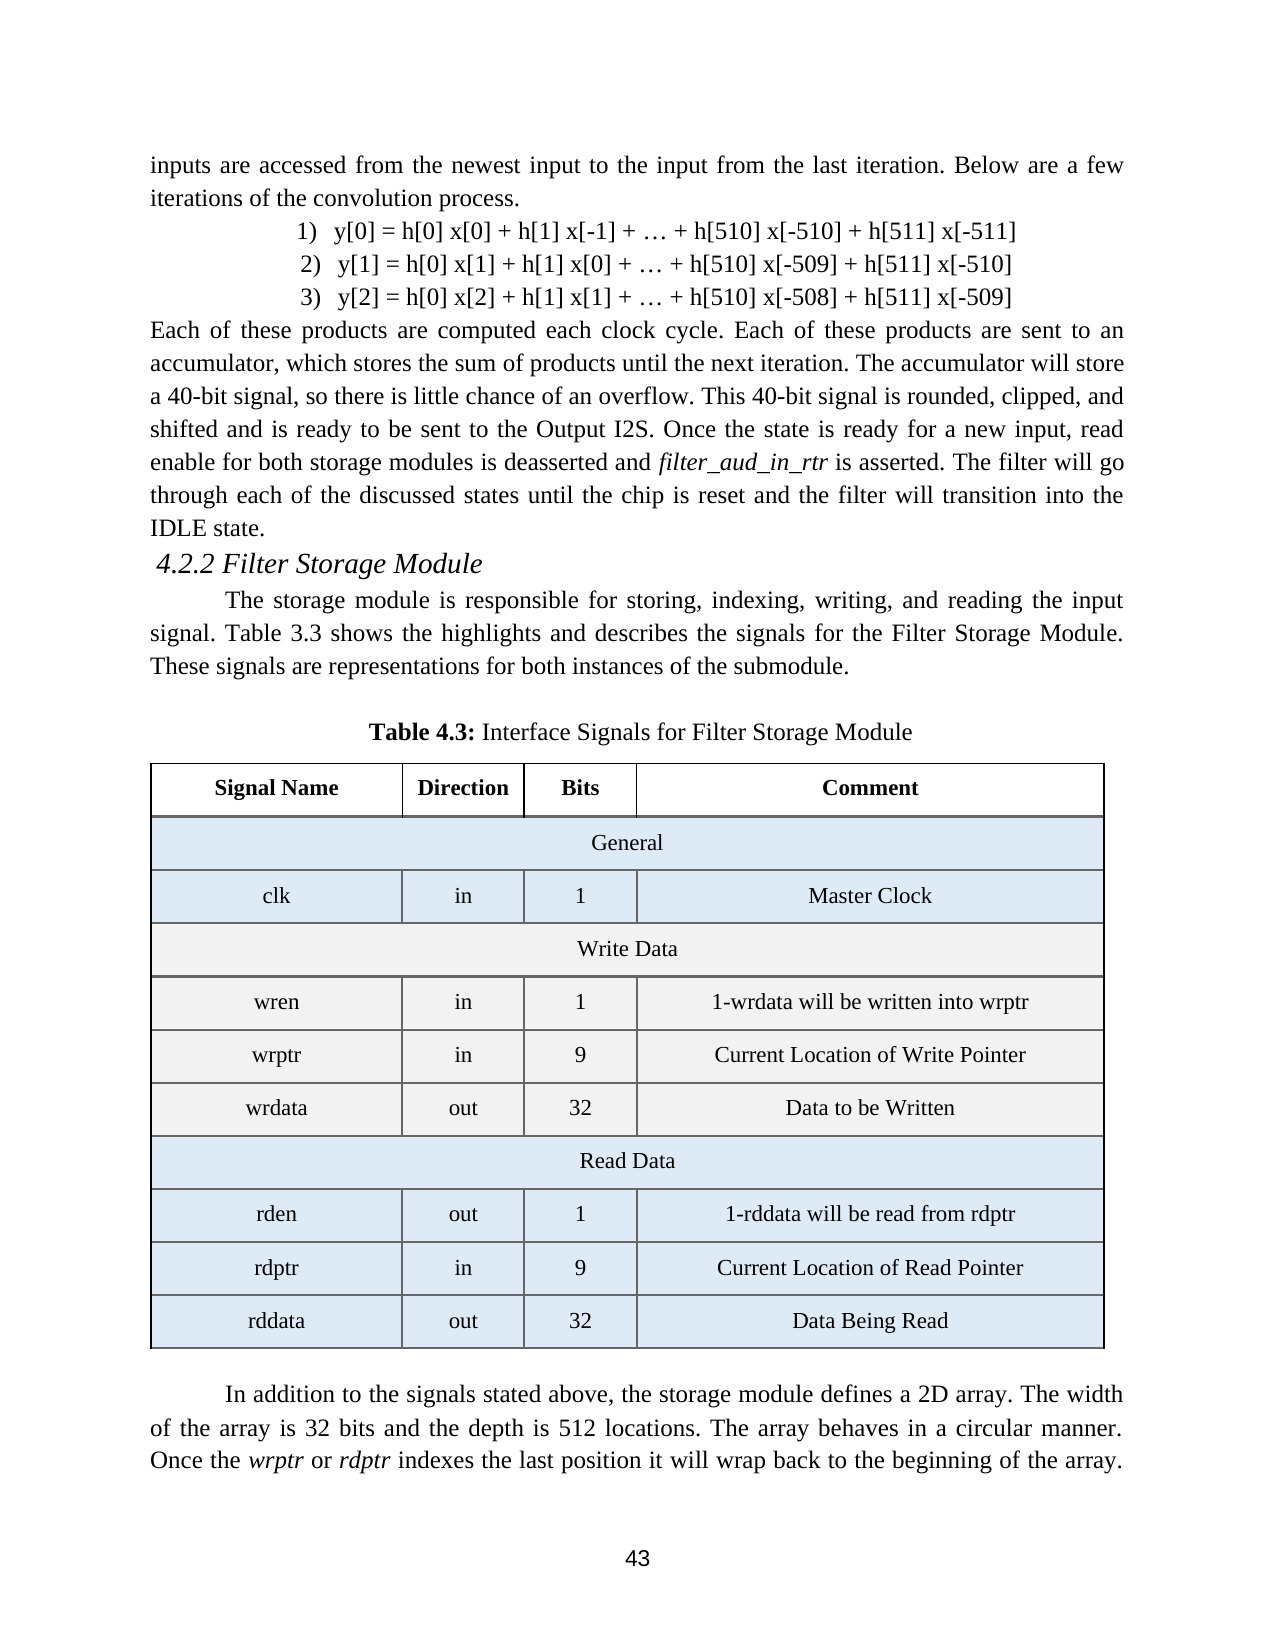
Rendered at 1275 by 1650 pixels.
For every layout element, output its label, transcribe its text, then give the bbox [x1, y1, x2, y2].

table_cell 1 [525, 871, 636, 922]
table_cell Write Data [152, 924, 1103, 975]
table_cell wren [152, 978, 401, 1028]
list y[1] = h[0] x[1] + h[1] x[0] + … + h[510] x[-509] + h[511] x[-510] [187, 249, 1125, 278]
table_cell in [403, 978, 523, 1028]
text The storage module is responsible for storing, indexing, writing, and reading the input signal. Table 3.3 shows the highlights and describes the signals for the Filter Storage Module. These signals are representations for both instances of the submodule. [150, 585, 1125, 679]
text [150, 1379, 1125, 1474]
table_cell rddata [152, 1296, 401, 1347]
table_cell rden [152, 1190, 401, 1241]
text Table 4.3: Interface Signals for Filter Storage Module [150, 717, 1125, 746]
text 4.2.2 Filter Storage Module [150, 546, 1125, 580]
table_cell Data Being Read [638, 1296, 1103, 1347]
table_cell wrptr [152, 1031, 401, 1082]
list y[0] = h[0] x[0] + h[1] x[-1] + … + h[510] x[-510] + h[511] x[-511] [187, 216, 1125, 245]
table_cell Master Clock [638, 871, 1103, 922]
table_cell 1-rddata will be read from rdptr [638, 1190, 1103, 1241]
table_cell wrdata [152, 1084, 401, 1135]
table_header Comment [637, 764, 1103, 815]
table_cell Current Location of Read Pointer [638, 1243, 1103, 1294]
table_cell 9 [525, 1031, 636, 1082]
table_header Signal Name [152, 764, 402, 815]
table_cell in [403, 871, 523, 922]
table_cell in [403, 1243, 523, 1294]
table_header Direction [403, 764, 523, 815]
table_cell out [403, 1084, 523, 1135]
table_cell General [152, 818, 1103, 869]
table_cell 1-wrdata will be written into wrptr [638, 978, 1103, 1028]
table_cell out [403, 1190, 523, 1241]
table_cell out [403, 1296, 523, 1347]
table_cell Current Location of Write Pointer [638, 1031, 1103, 1082]
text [150, 150, 1125, 212]
table_cell clk [152, 871, 401, 922]
table_header Bits [525, 764, 636, 815]
list y[2] = h[0] x[2] + h[1] x[1] + … + h[510] x[-508] + h[511] x[-509] [187, 282, 1125, 311]
table_cell in [403, 1031, 523, 1082]
table_cell 9 [525, 1243, 636, 1294]
table_cell 1 [525, 978, 636, 1028]
text Each of these products are computed each clock cycle. Each of these products are sent to an accumulator, which stores the sum of products until the next iteration. The accumulator will store a 40-bit signal, so there is little chance of an overflow. This 40-bit signal is rounded, clipped, and shifted and is ready to be sent to the Output I2S. Once the state is ready for a new input, read enable for both storage modules is deasserted and filter_aud_in_rtr is asserted. The filter will go through each of the discussed states until the chip is reset and the filter will transition into the IDLE state. [150, 315, 1125, 542]
table_cell rdptr [152, 1243, 401, 1294]
table_cell Read Data [152, 1137, 1103, 1188]
table_cell Data to be Written [638, 1084, 1103, 1135]
table_cell 32 [525, 1084, 636, 1135]
table_cell 1 [525, 1190, 636, 1241]
table_cell 32 [525, 1296, 636, 1347]
